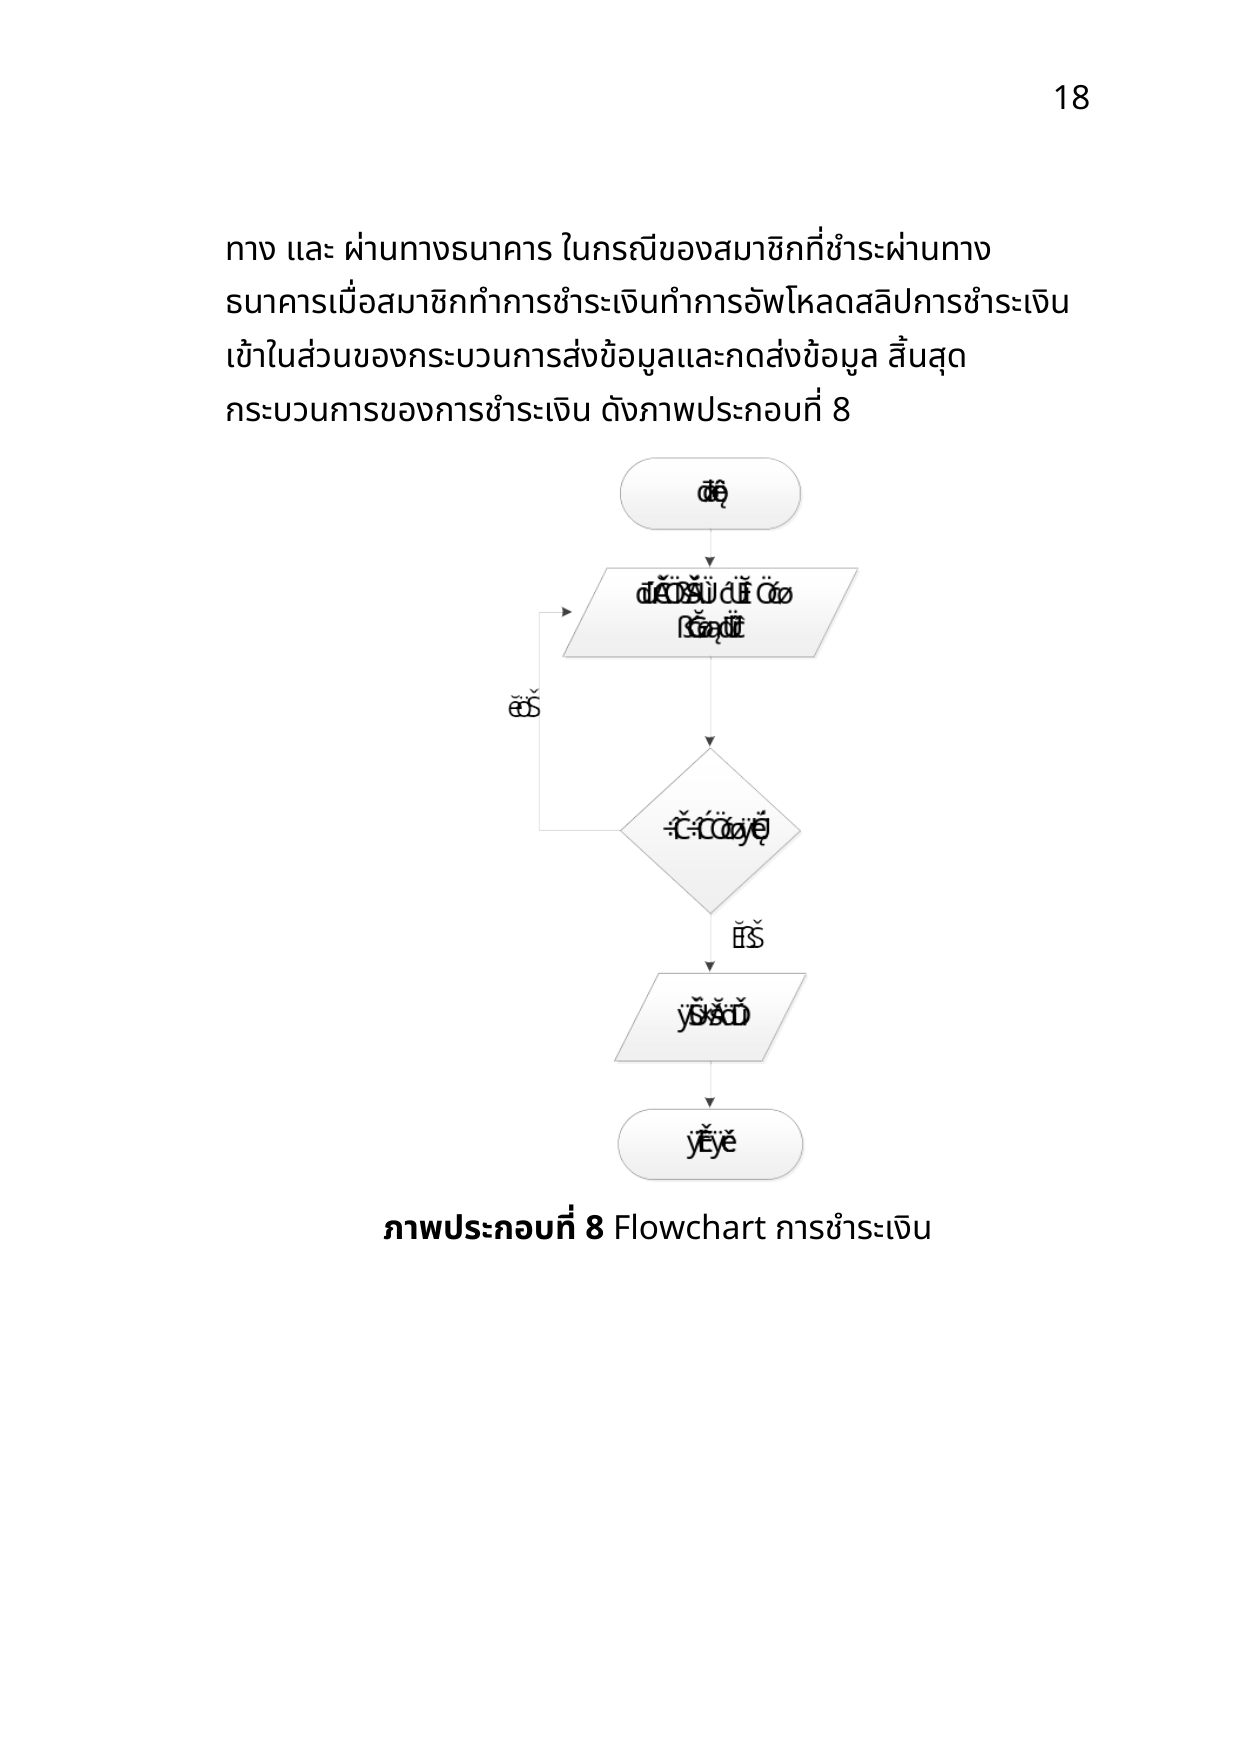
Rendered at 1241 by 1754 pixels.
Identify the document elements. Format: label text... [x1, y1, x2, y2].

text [225, 225, 1090, 436]
text ภาพประกอบที่ 8 Flowchart การชำระเงิน [225, 1204, 1090, 1254]
